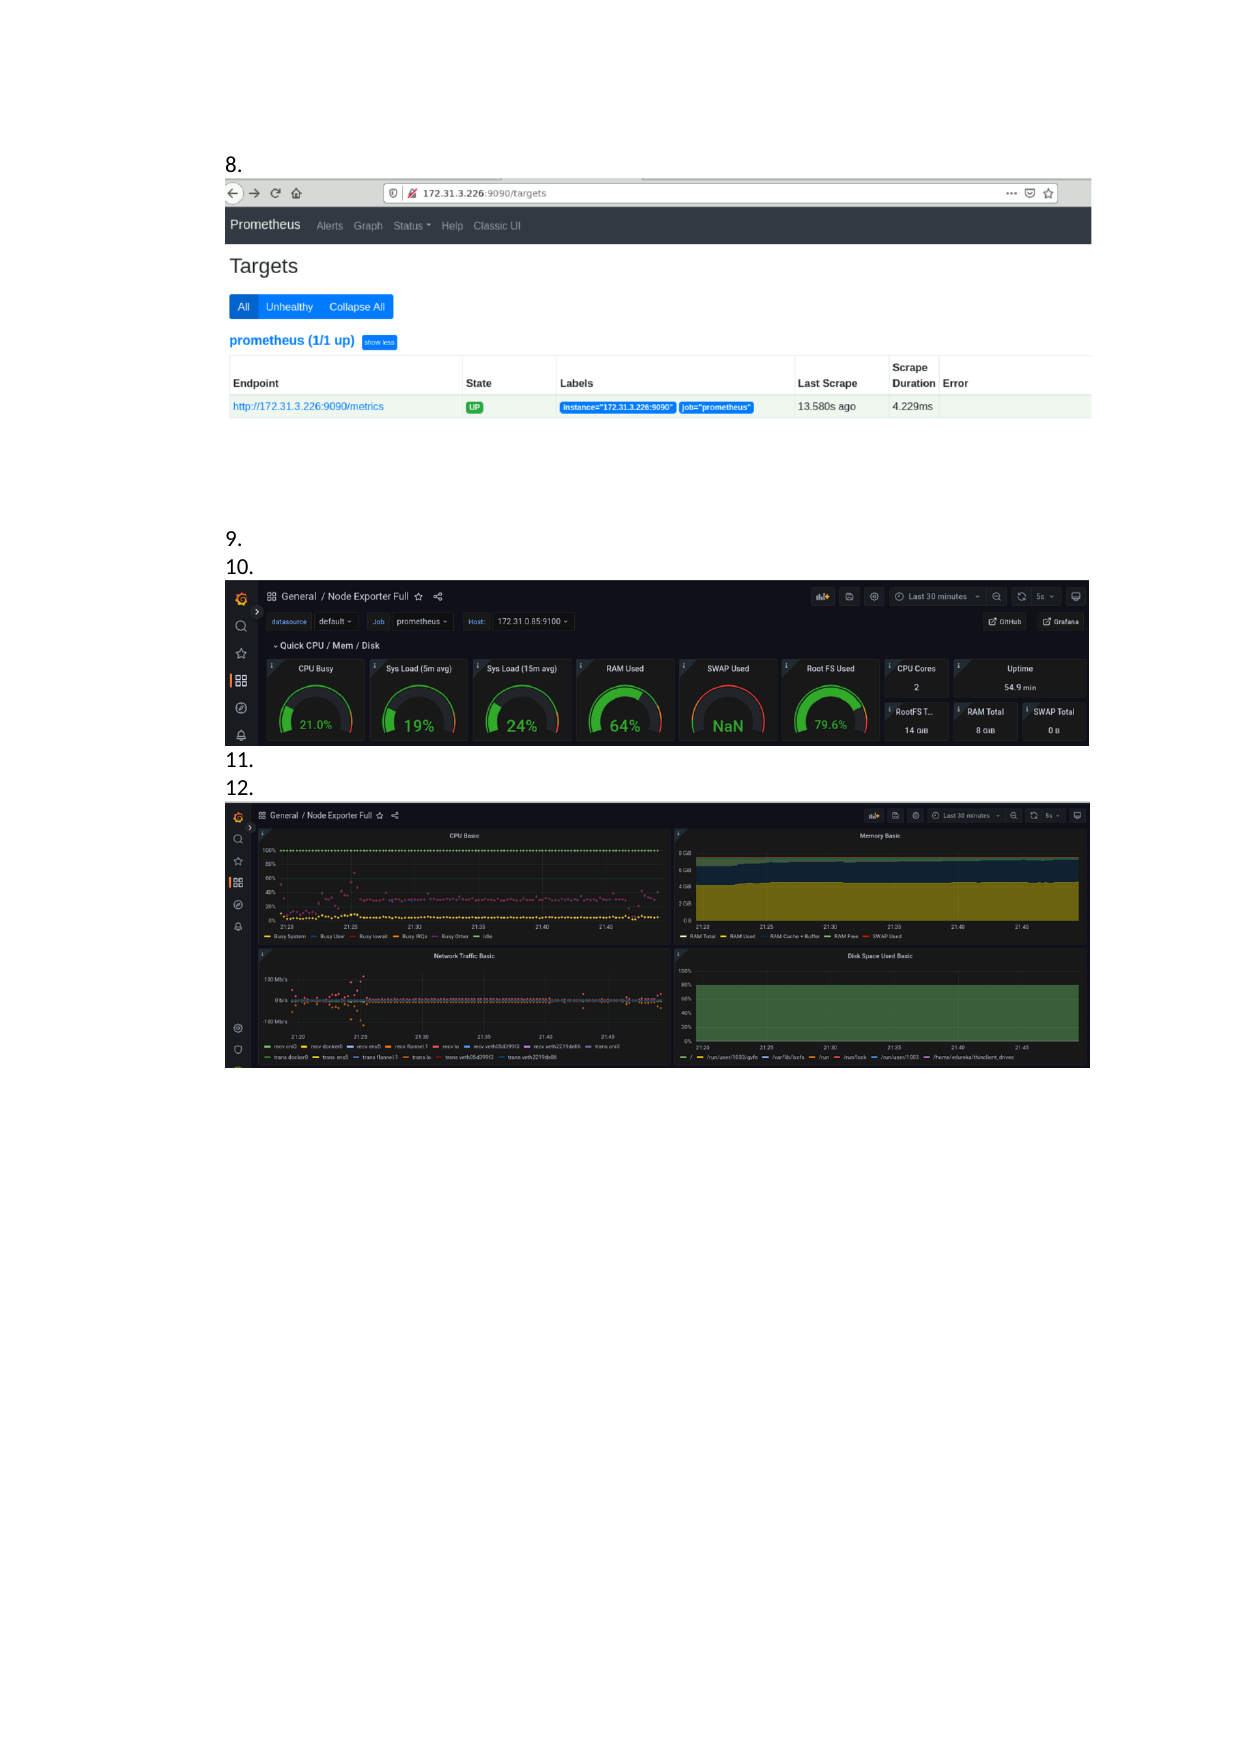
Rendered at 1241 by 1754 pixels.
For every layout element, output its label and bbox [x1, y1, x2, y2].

picture [225, 178, 1092, 525]
picture [225, 580, 1089, 746]
picture [225, 801, 1090, 1068]
